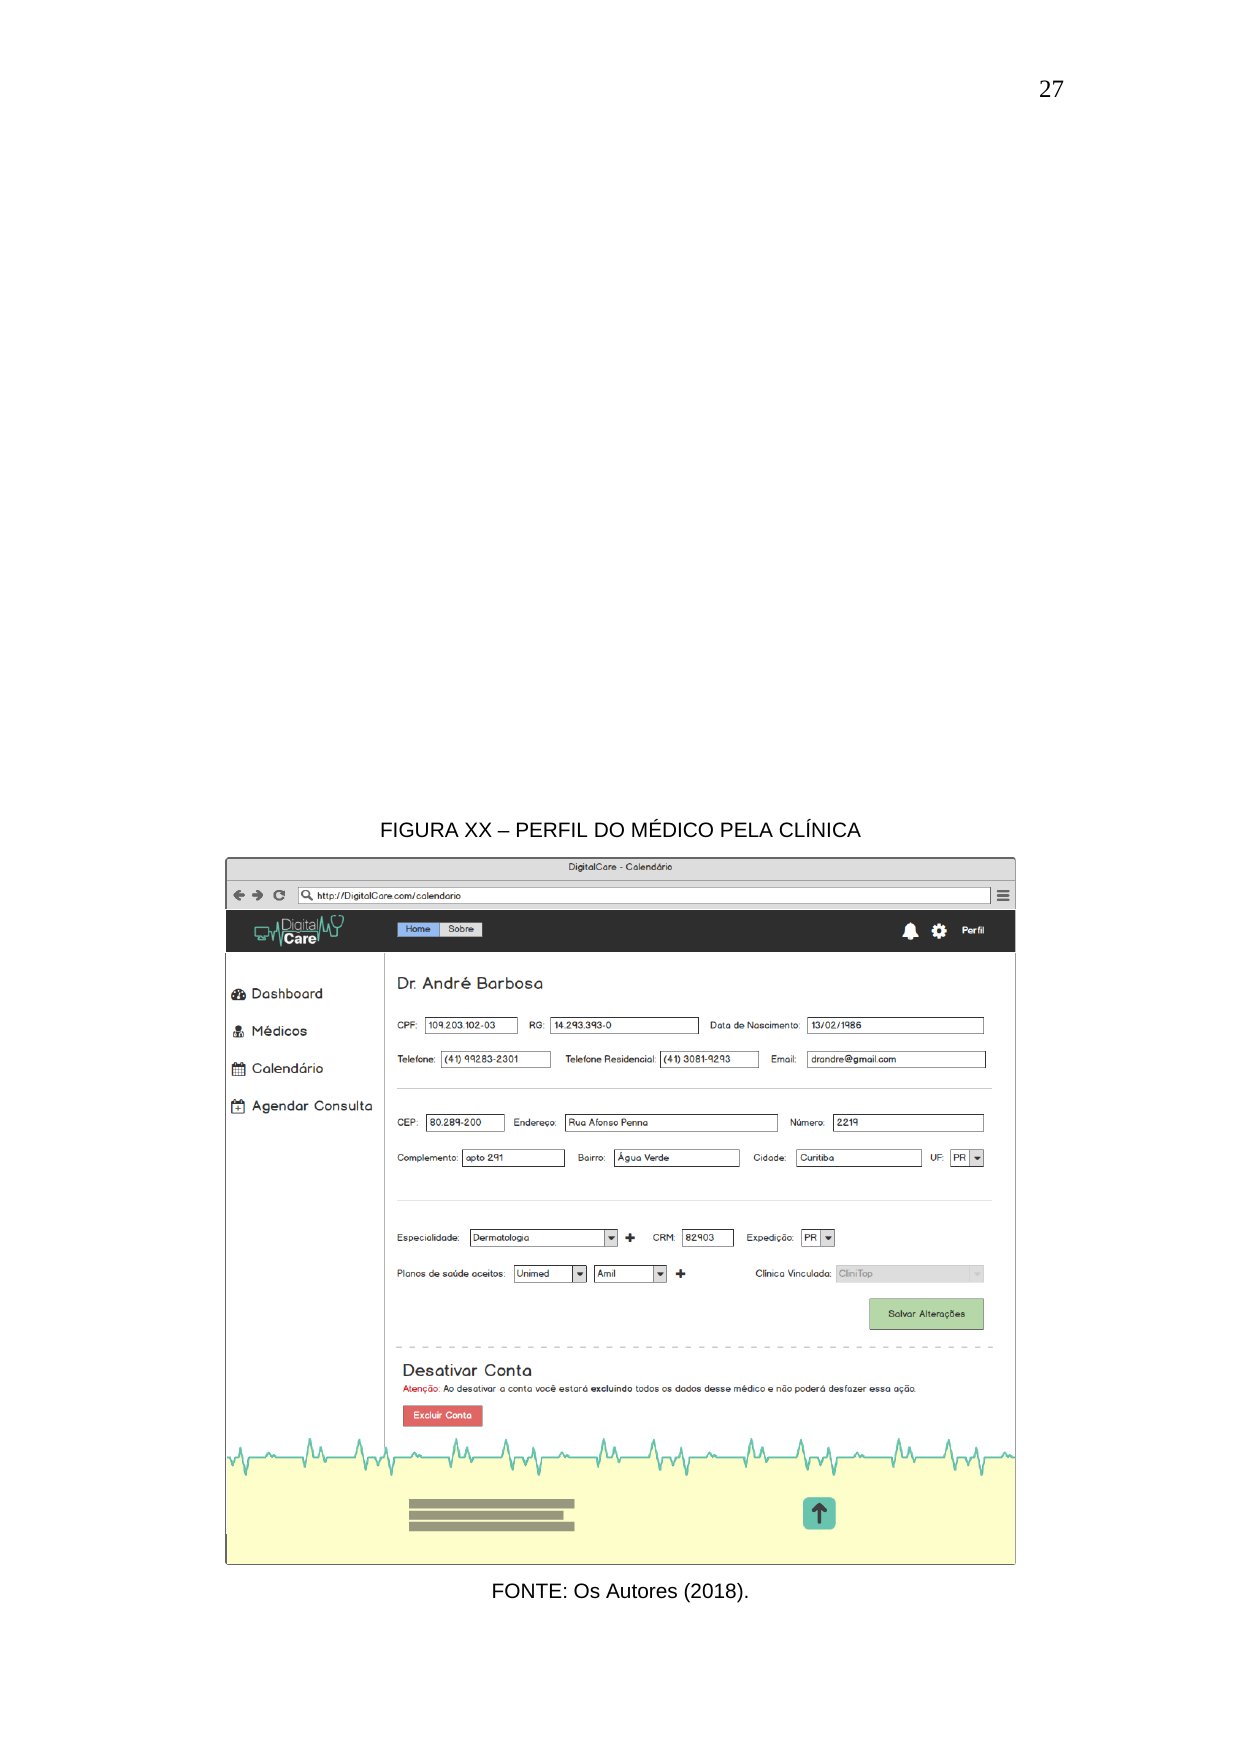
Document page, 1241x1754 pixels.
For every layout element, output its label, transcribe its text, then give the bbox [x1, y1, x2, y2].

text FONTE: Os Autores (2018). [177, 1578, 1064, 1602]
picture [225, 857, 1016, 1565]
text FIGURA XX – PERFIL DO MÉDICO PELA CLÍNICA [177, 814, 1064, 843]
